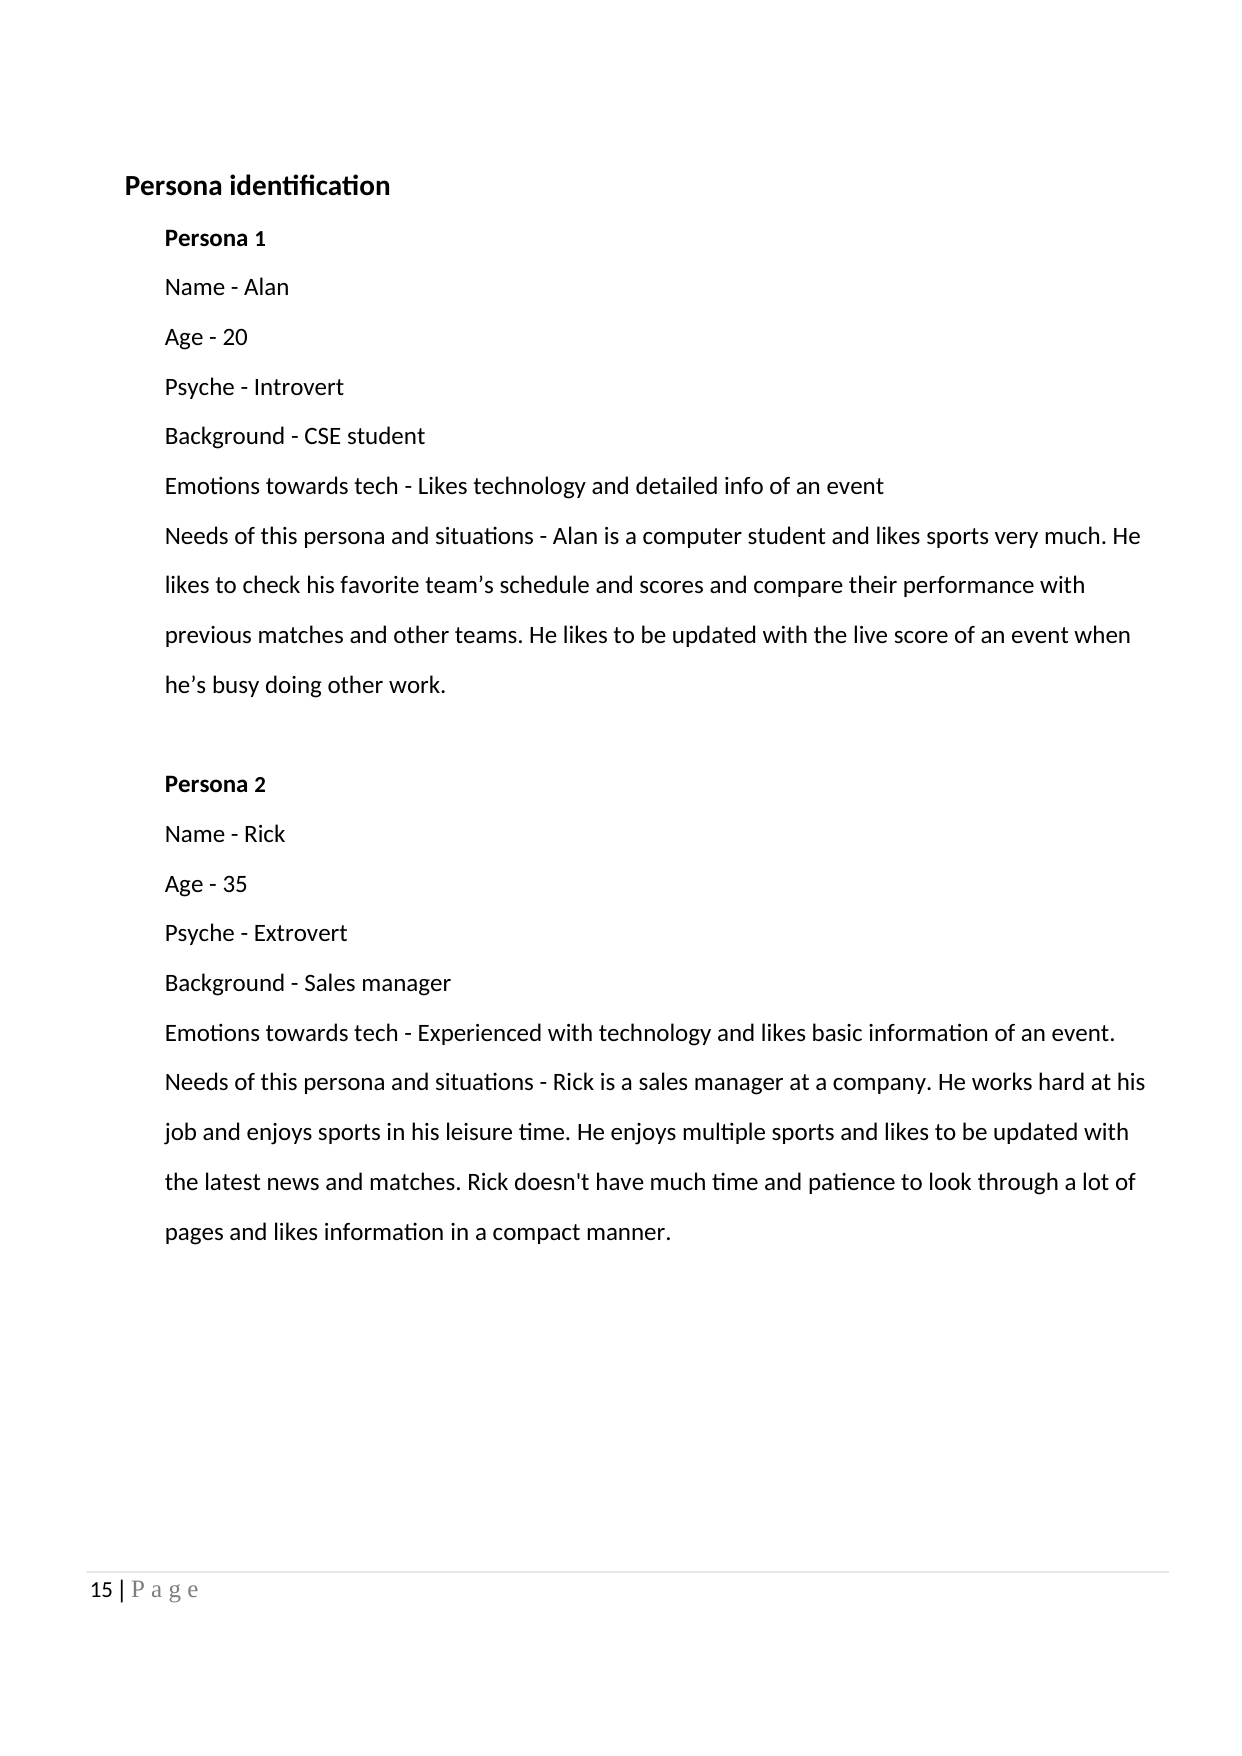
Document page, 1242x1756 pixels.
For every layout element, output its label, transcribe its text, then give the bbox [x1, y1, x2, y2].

subtitle Persona identification [124, 167, 1177, 202]
text Needs of this persona and situations - Alan is a computer student and likes sports very much. He likes to check his favorite team’s schedule and scores and compare their performance with previous matches and other teams. He likes to be updated with the live score of an event when he’s busy doing other work. [164, 520, 1144, 699]
text Psyche - Extrovert Background - Sales manager [164, 917, 466, 998]
text Emotions towards tech - Likes technology and detailed info of an event [164, 470, 1177, 501]
text Psyche - Introvert Background - CSE student [164, 371, 426, 451]
text Persona 2 Name - Rick Age - 35 [164, 768, 287, 898]
text Persona 1 Name - Alan Age - 20 [164, 222, 291, 352]
text Emotions towards tech - Experienced with technology and likes basic information of an event. Needs of this persona and situations - Rick is a sales manager at a company. He works hard at his job and enjoys sports in his leisure time. He enjoys multiple sports and likes to be updated with the latest news and matches. Rick doesn't have much time and patience to look through a lot of pages and likes information in a compact manner. [164, 1017, 1148, 1246]
